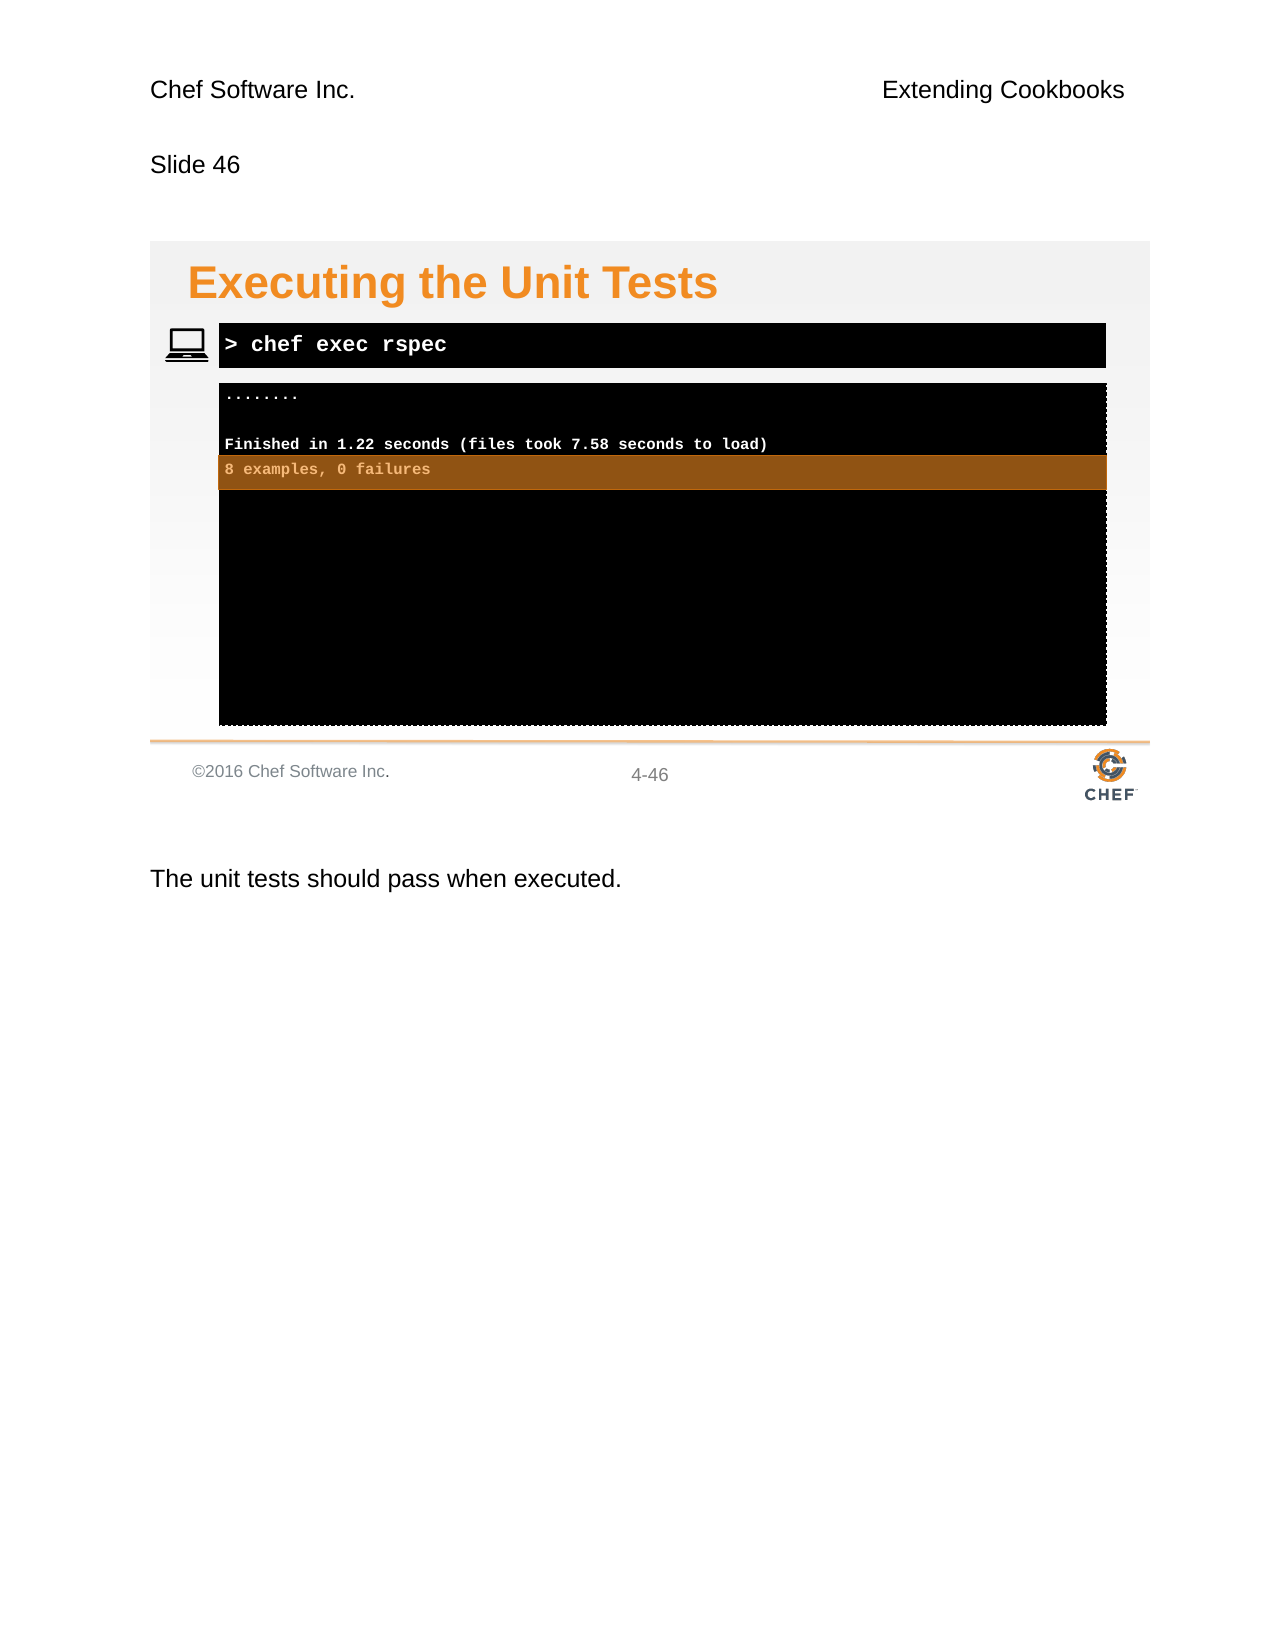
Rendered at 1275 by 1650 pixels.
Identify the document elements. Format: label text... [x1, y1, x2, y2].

text The unit tests should pass when executed. [150, 864, 1125, 893]
text Slide 46 [150, 150, 1125, 179]
